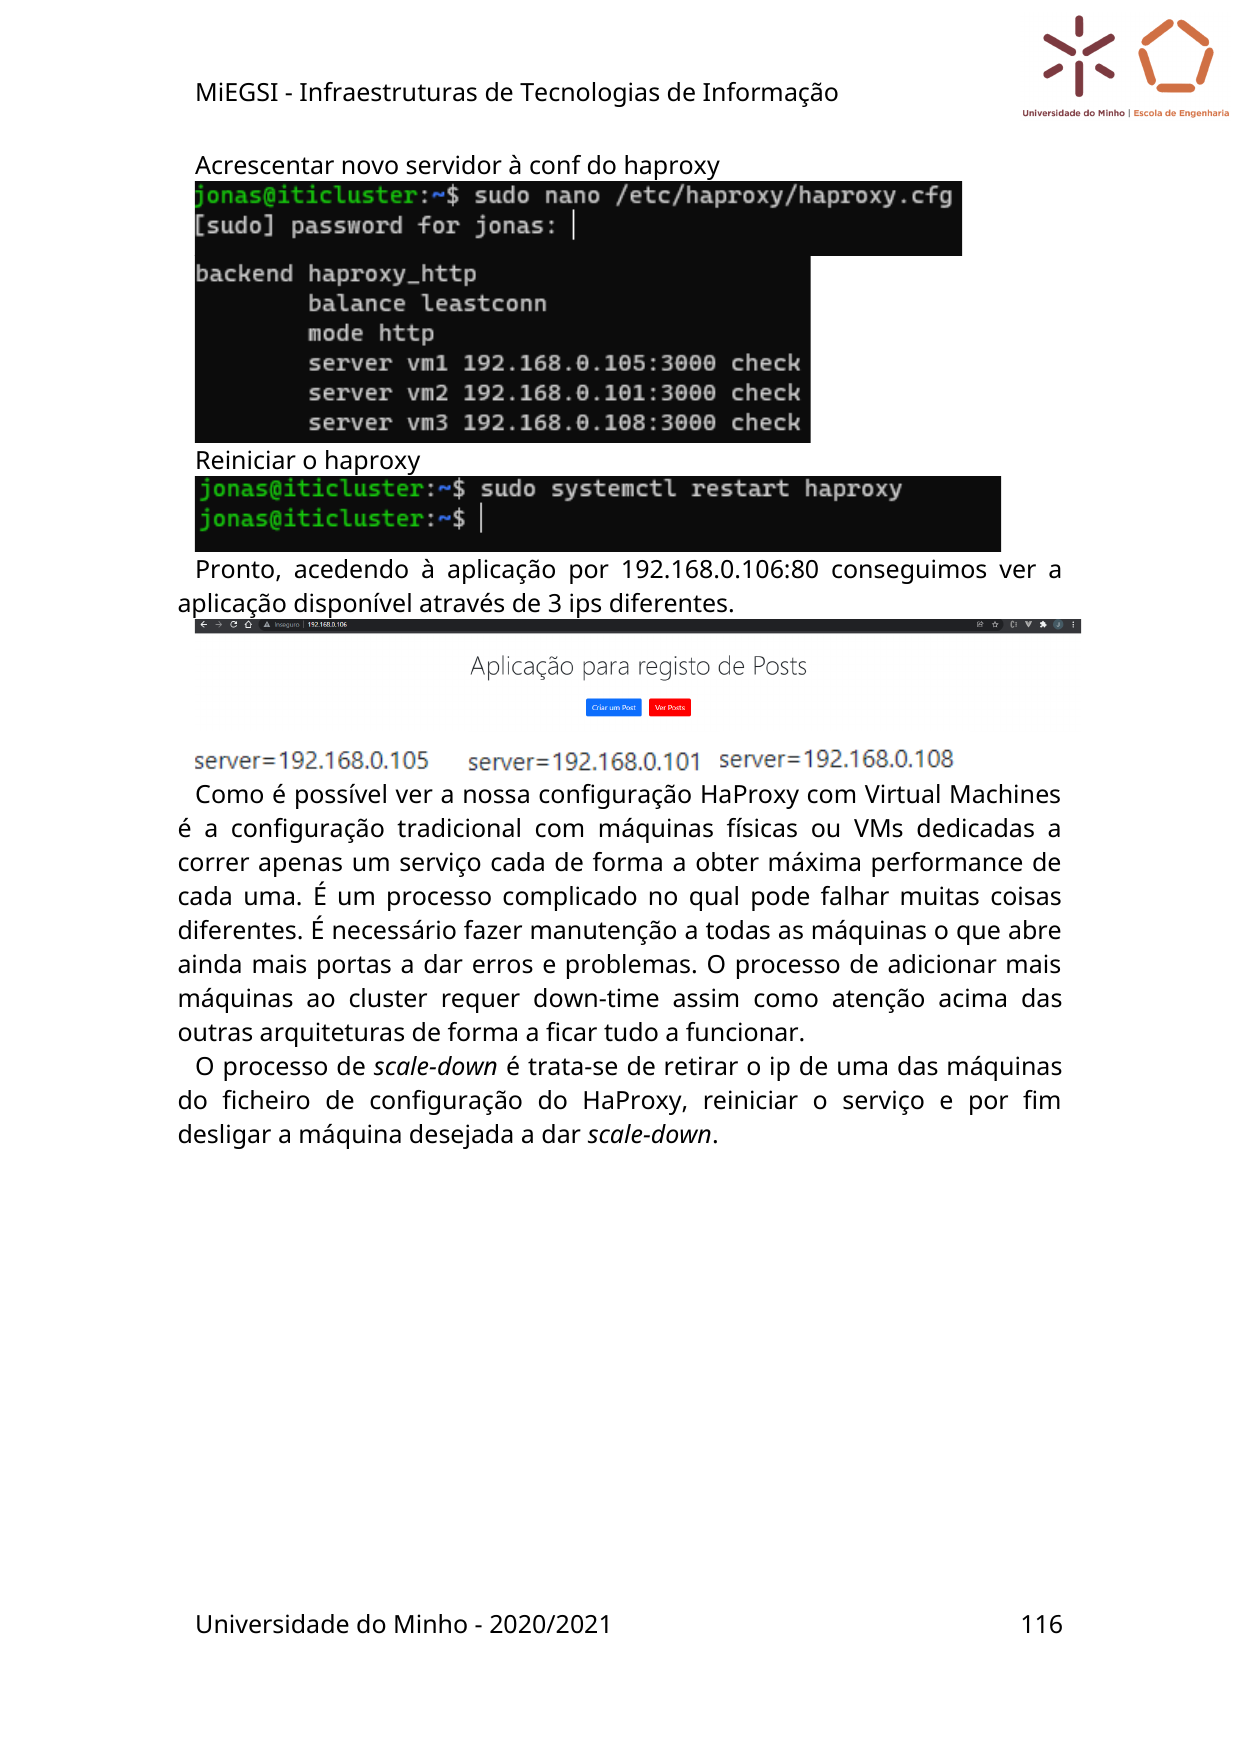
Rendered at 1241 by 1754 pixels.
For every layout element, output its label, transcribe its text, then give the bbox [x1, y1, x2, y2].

picture [1020, 12, 1232, 121]
picture [194, 476, 1002, 552]
text O processo de scale-down é trata-se de retirar o ip de uma das máquinas do ficheiro de configuração do HaProxy, reiniciar o serviço e por fim desligar a máquina desejada a dar scale-down. [177, 1049, 1063, 1151]
picture [194, 181, 963, 443]
text Reiniciar o haproxy [177, 443, 1063, 477]
text Como é possível ver a nossa configuração HaProxy com Virtual Machines é a configuração tradicional com máquinas físicas ou VMs dedicadas a correr apenas um serviço cada de forma a obter máxima performance de cada uma. É um processo complicado no qual pode falhar muitas coisas diferentes. É necessário fazer manutenção a todas as máquinas o que abre ainda mais portas a dar erros e problemas. O processo de adicionar mais máquinas ao cluster requer down-time assim como atenção acima das outras arquiteturas de forma a ficar tudo a funcionar. [177, 776, 1063, 1049]
text Acrescentar novo servidor à conf do haproxy [177, 148, 1063, 182]
picture [194, 619, 1082, 777]
text Pronto, acedendo à aplicação por 192.168.0.106:80 conseguimos ver a aplicação disponível através de 3 ips diferentes. [177, 552, 1063, 620]
